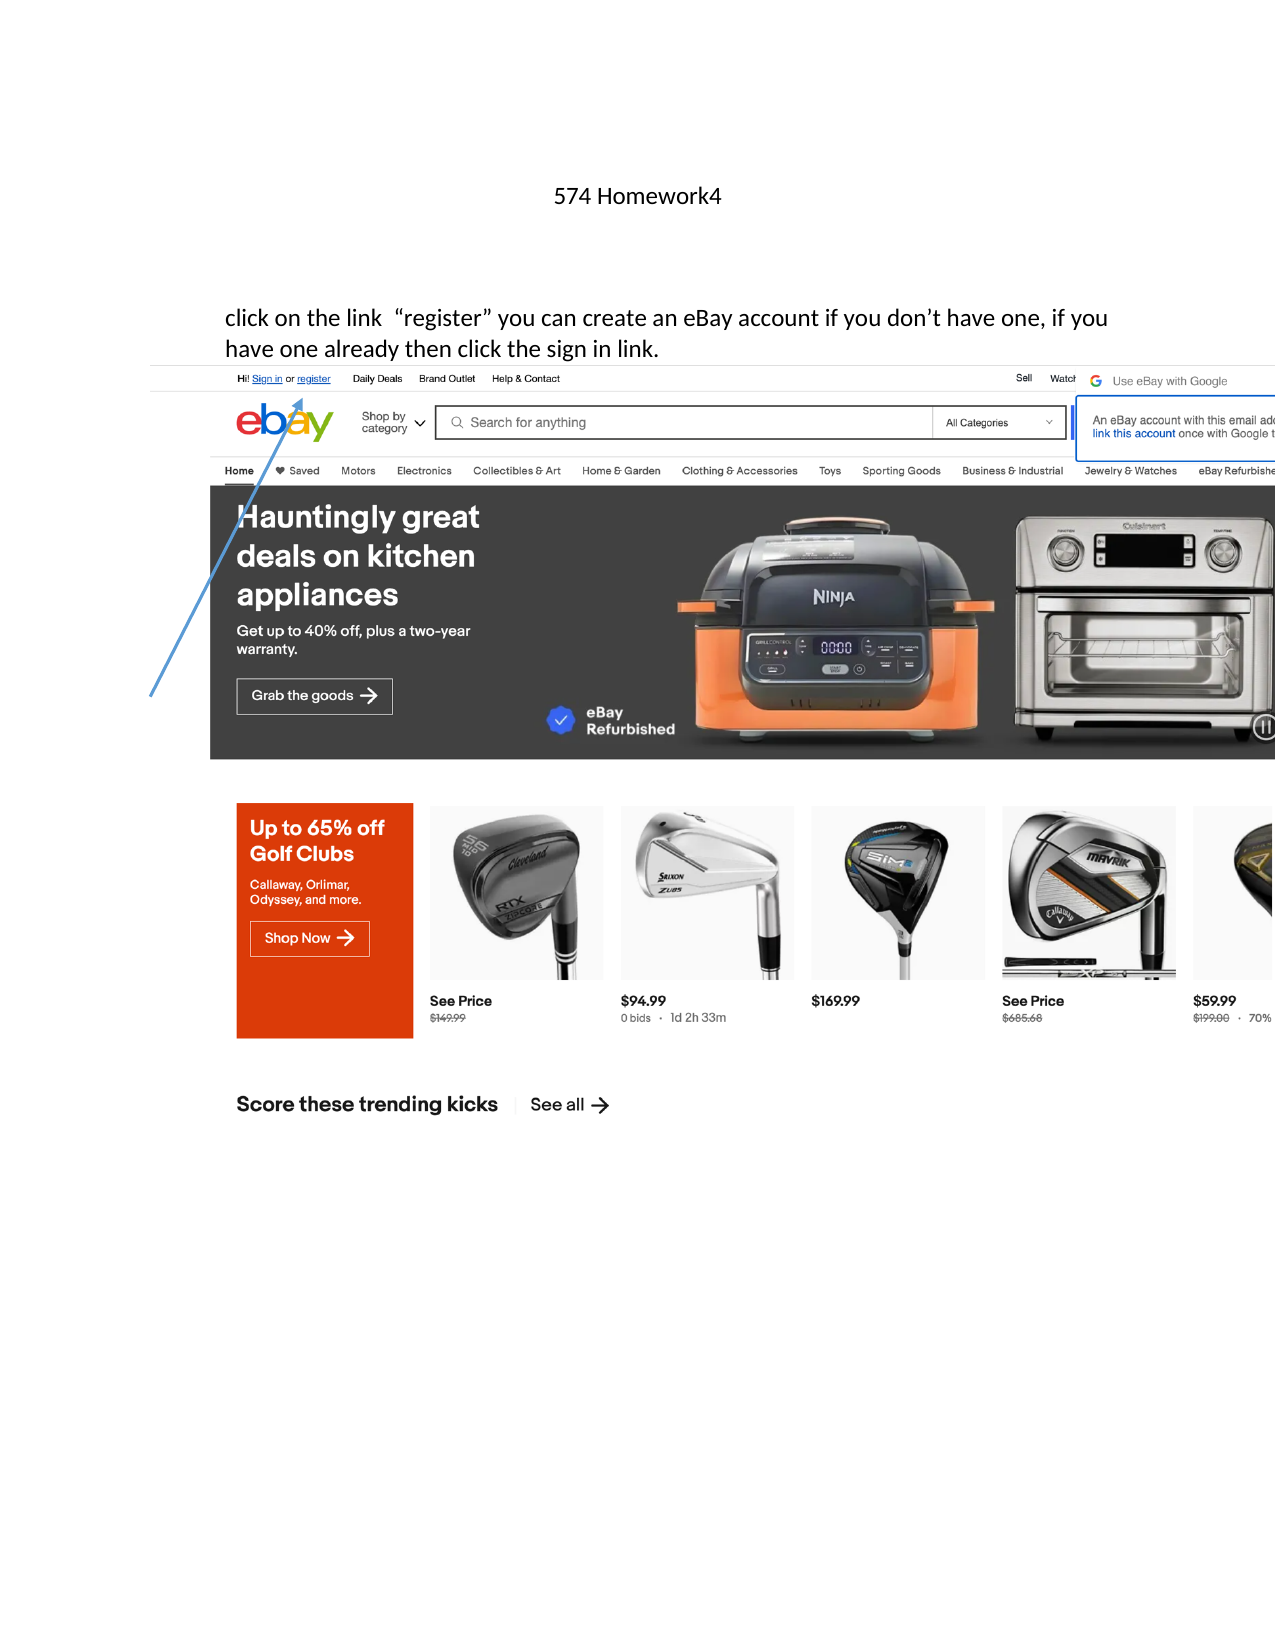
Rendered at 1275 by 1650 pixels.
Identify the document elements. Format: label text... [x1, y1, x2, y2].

text click on the link “register” you can create an eBay account if you don’t have one, if you have one already then click the sign in link. [225, 303, 1125, 363]
text 574 Homework4 [150, 181, 1125, 211]
picture [150, 363, 1275, 1119]
